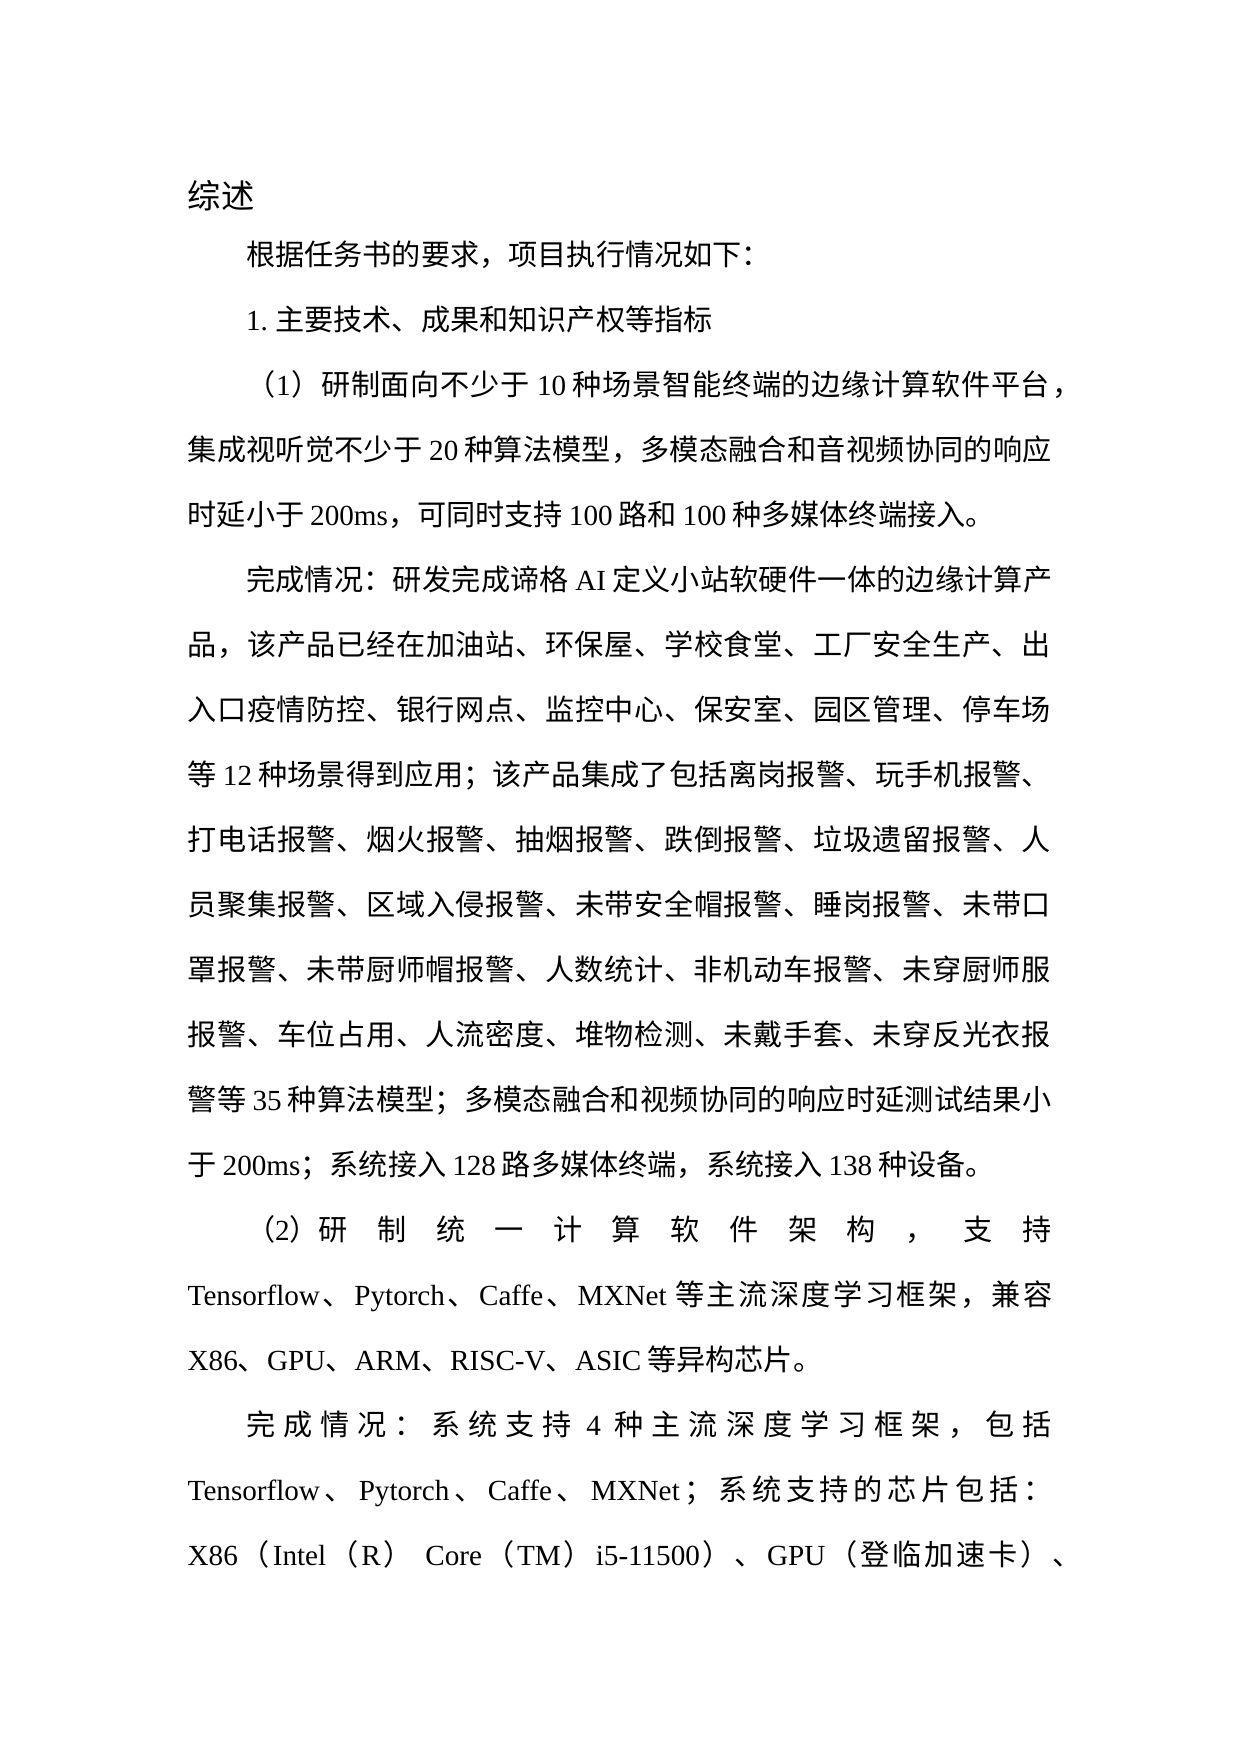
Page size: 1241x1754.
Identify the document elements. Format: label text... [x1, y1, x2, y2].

text 完成情况：研发完成谛格AI定义小站软硬件一体的边缘计算产品，该产品已经在加油站、环保屋、学校食堂、工厂安全生产、出入口疫情防控、银行网点、监控中心、保安室、园区管理、停车场等12种场景得到应用；该产品集成了包括离岗报警、玩手机报警、打电话报警、烟火报警、抽烟报警、跌倒报警、垃圾遗留报警、人员聚集报警、区域入侵报警、未带安全帽报警、睡岗报警、未带口罩报警、未带厨师帽报警、人数统计、非机动车报警、未穿厨师服报警、车位占用、人流密度、堆物检测、未戴手套、未穿反光衣报警等35种算法模型；多模态融合和视频协同的响应时延测试结果小于200ms；系统接入128路多媒体终端，系统接入138种设备。 [187, 545, 1053, 1195]
list 研制统一计算软件架构，支持Tensorflow、Pytorch、Caffe、MXNet等主流深度学习框架，兼容X86、GPU、ARM、RISC-V、ASIC等异构芯片。 [187, 1195, 1053, 1390]
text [187, 162, 1053, 220]
list 主要技术、成果和知识产权等指标 [187, 285, 1053, 350]
text 根据任务书的要求，项目执行情况如下： [187, 220, 1053, 285]
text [187, 1390, 1053, 1585]
text （1）研制面向不少于10种场景智能终端的边缘计算软件平台，集成视听觉不少于20种算法模型，多模态融合和音视频协同的响应时延小于200ms，可同时支持100路和100种多媒体终端接入。 [187, 350, 1053, 545]
